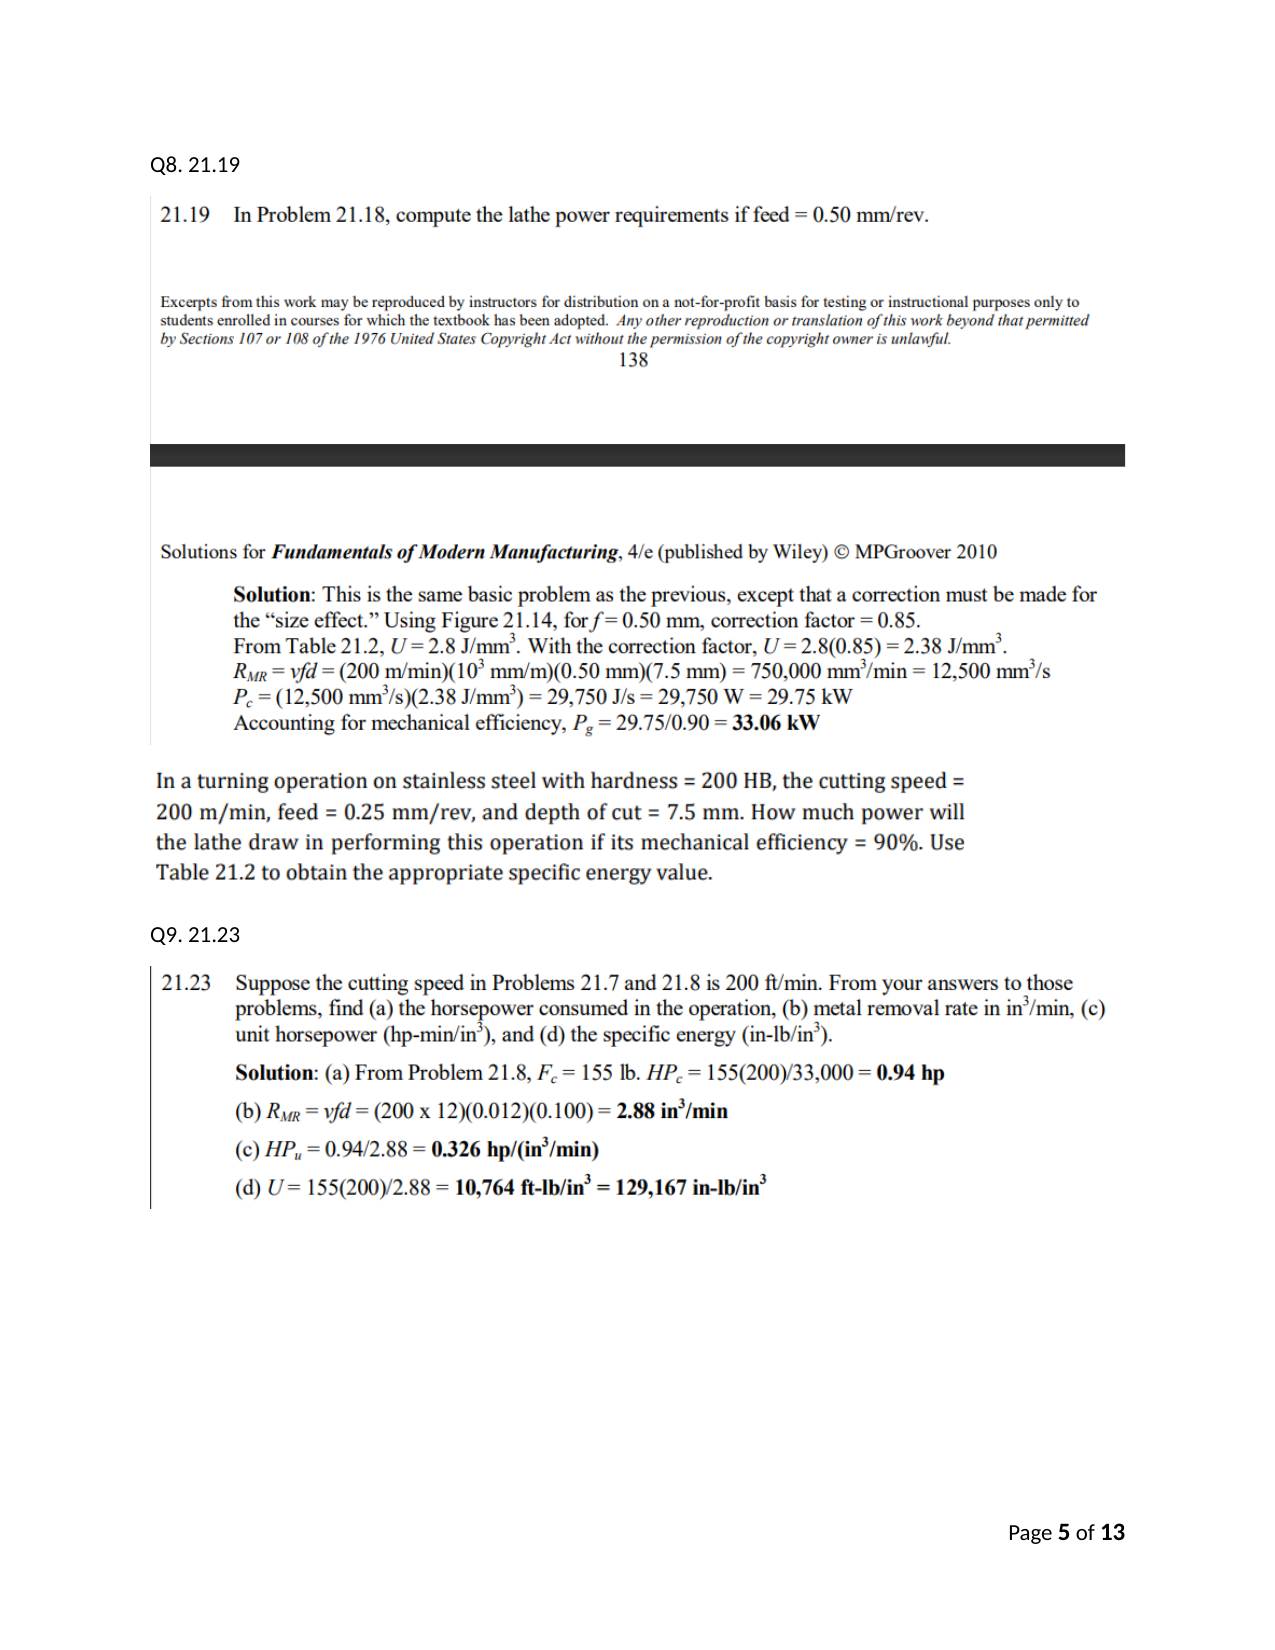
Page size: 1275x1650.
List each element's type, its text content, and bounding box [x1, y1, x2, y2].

text Q8. 21.19 [150, 150, 1125, 178]
text Q9. 21.23 [150, 920, 1125, 948]
